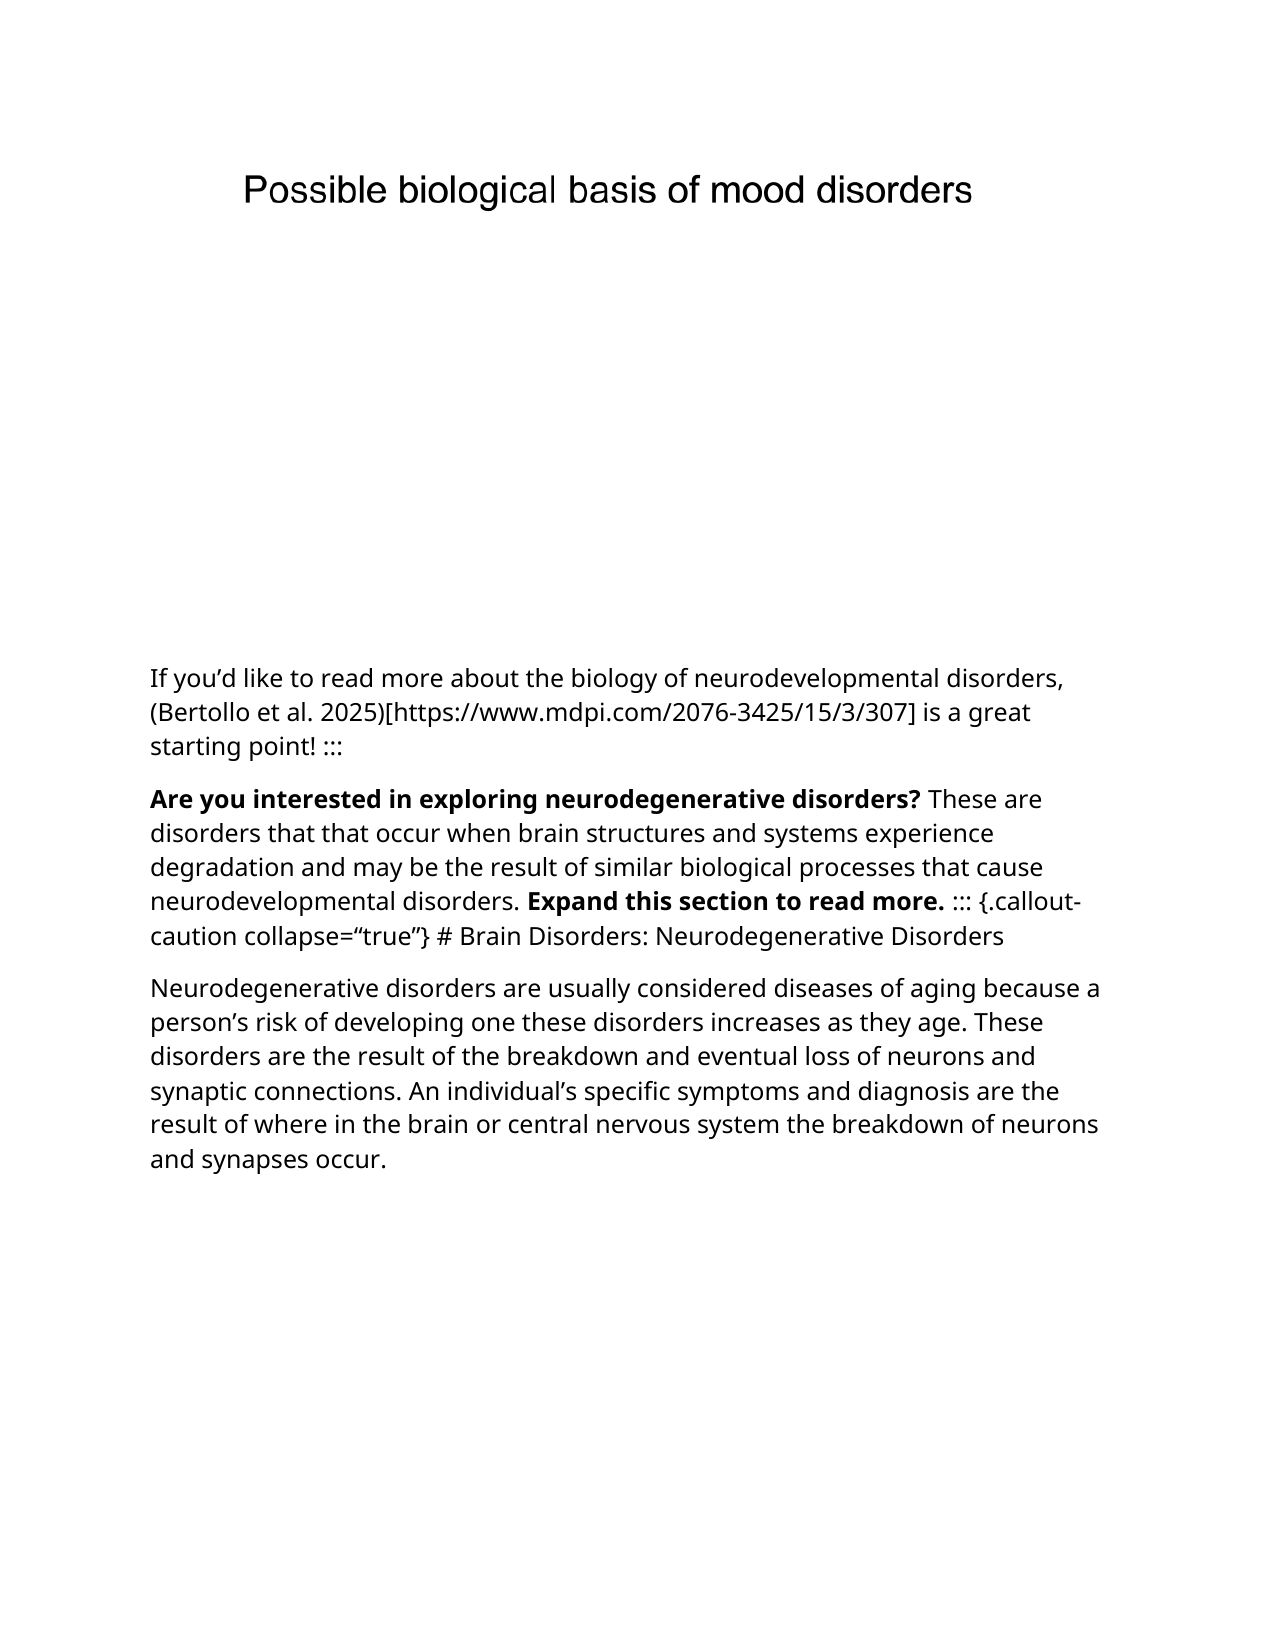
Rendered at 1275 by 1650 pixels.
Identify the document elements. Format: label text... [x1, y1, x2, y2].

text Neurodegenerative disorders are usually considered diseases of aging because a person’s risk of developing one these disorders increases as they age. These disorders are the result of the breakdown and eventual loss of neurons and synaptic connections. An individual’s specific symptoms and diagnosis are the result of where in the brain or central nervous system the breakdown of neurons and synapses occur. [150, 971, 1125, 1175]
text Are you interested in exploring neurodegenerative disorders? These are disorders that that occur when brain structures and systems experience degradation and may be the result of similar biological processes that cause neurodevelopmental disorders. Expand this section to read more. ::: {.callout-caution collapse=“true”} # Brain Disorders: Neurodegenerative Disorders [150, 782, 1125, 952]
text If you’d like to read more about the biology of neurodevelopmental disorders, (Bertollo et al. 2025)[https://www.mdpi.com/2076-3425/15/3/307] is a great starting point! ::: [150, 661, 1125, 763]
picture [168, 150, 1044, 643]
